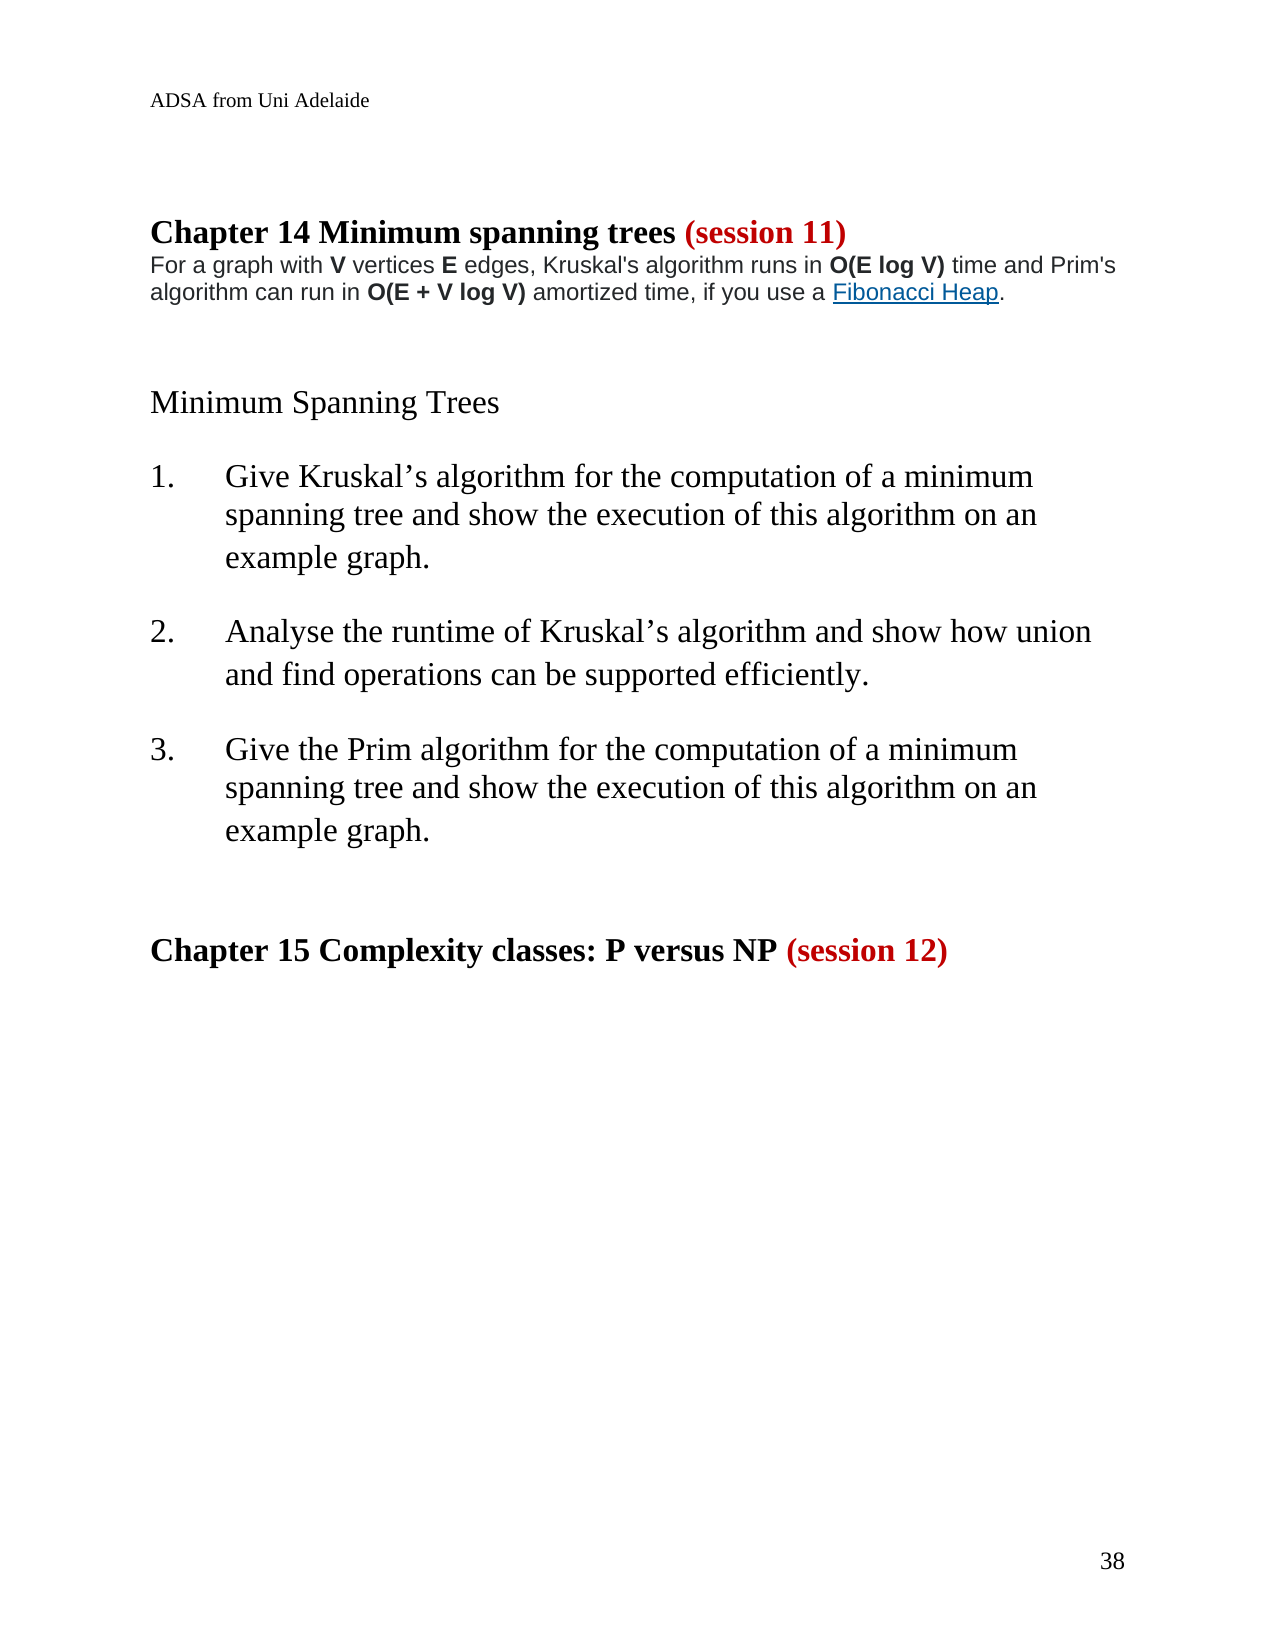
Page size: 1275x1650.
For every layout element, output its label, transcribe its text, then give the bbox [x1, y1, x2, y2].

list Give the Prim algorithm for the computation of a minimum spanning tree and show the execution of this algorithm on an example graph. [150, 729, 1125, 851]
text Minimum Spanning Trees [150, 378, 1125, 423]
list Analyse the runtime of Kruskal’s algorithm and show how union and find operations can be supported efficiently. [150, 612, 1125, 696]
text Chapter 15 Complexity classes: P versus NP (session 12) [150, 930, 1125, 969]
list Give Kruskal’s algorithm for the computation of a minimum spanning tree and show the execution of this algorithm on an example graph. [150, 456, 1125, 578]
text Chapter 14 Minimum spanning trees (session 11) [150, 212, 1125, 251]
